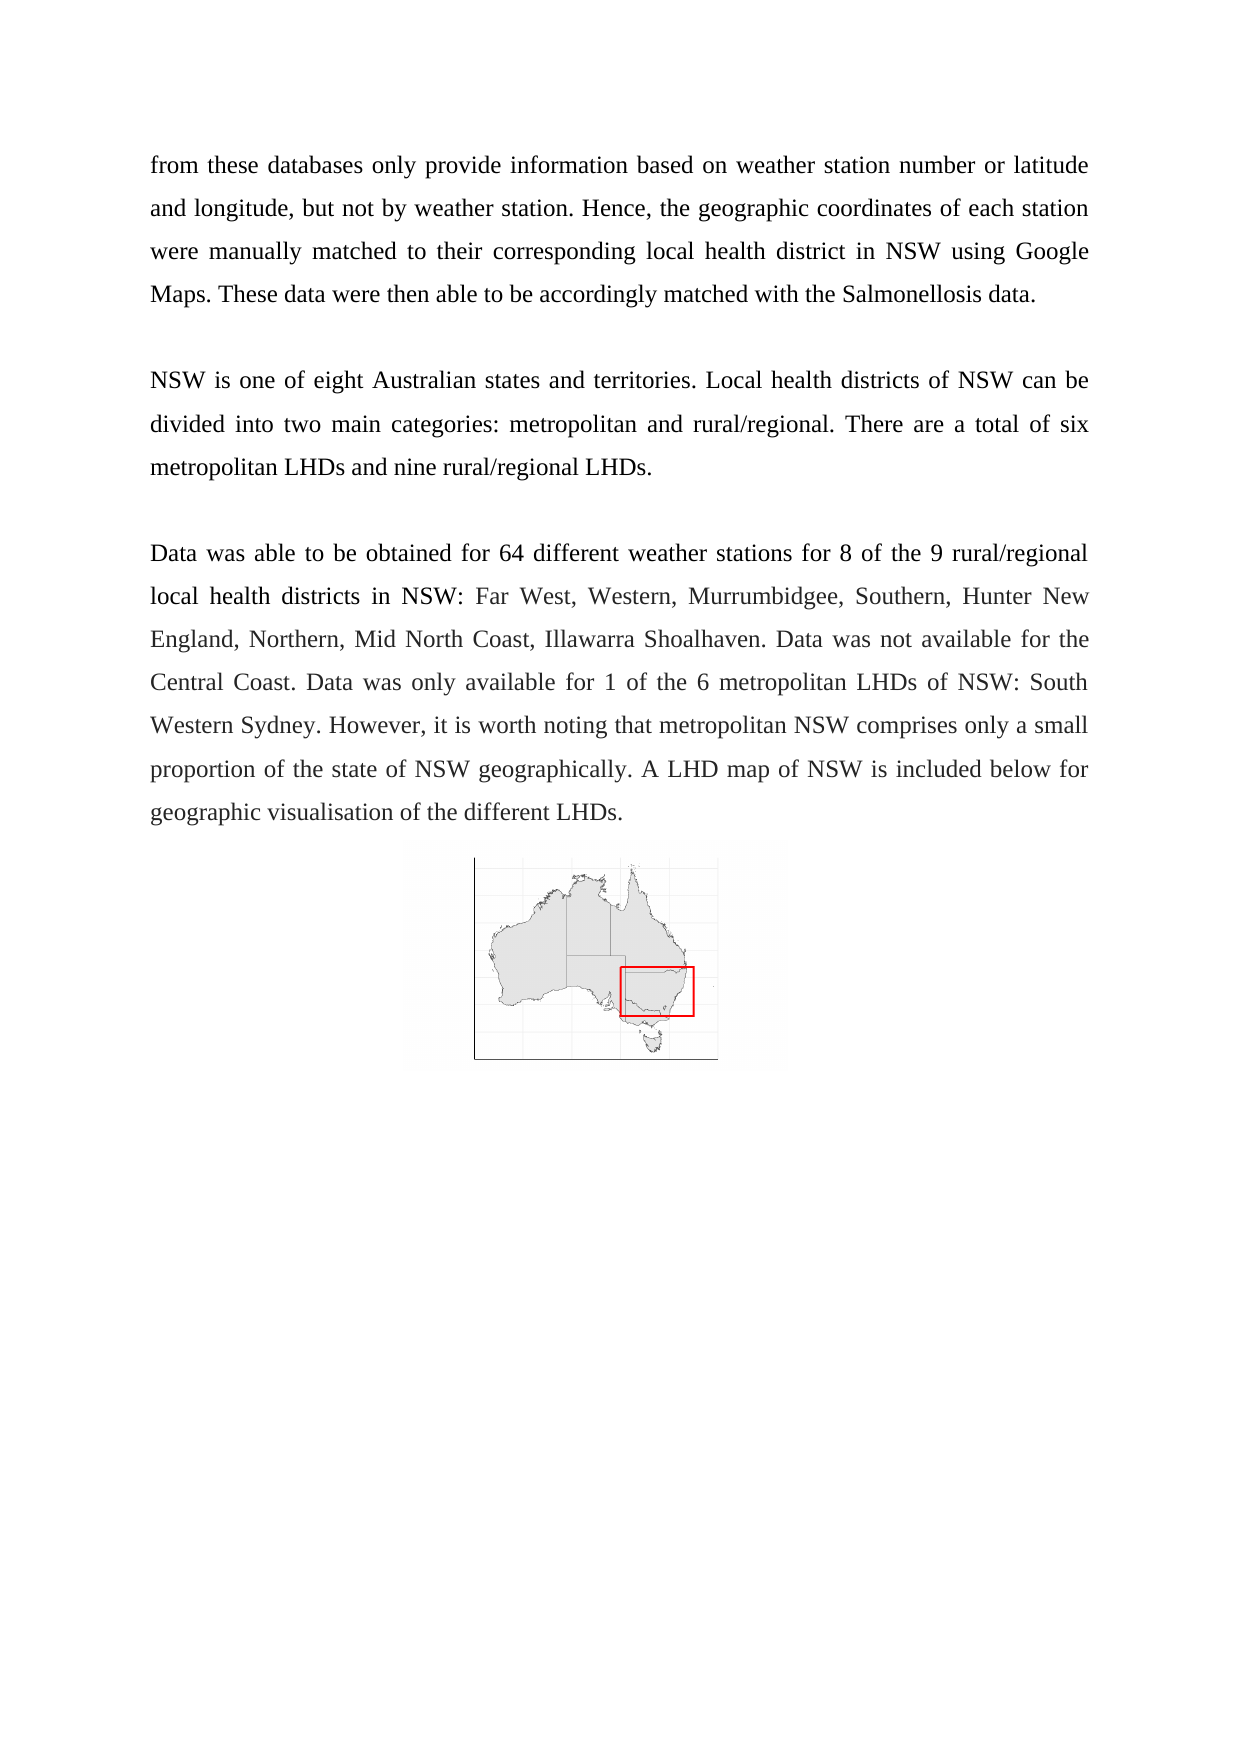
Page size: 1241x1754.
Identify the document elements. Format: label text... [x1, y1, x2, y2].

picture [402, 840, 788, 1071]
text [150, 150, 1090, 308]
text Data was able to be obtained for 64 different weather stations for 8 of the 9 rural/regional local health districts in NSW: Far West, Western, Murrumbidgee, Southern, Hunter New England, Northern, Mid North Coast, Illawarra Shoalhaven. Data was not available for the Central Coast. Data was only available for 1 of the 6 metropolitan LHDs of NSW: South Western Sydney. However, it is worth noting that metropolitan NSW comprises only a small proportion of the state of NSW geographically. A LHD map of NSW is included below for geographic visualisation of the different LHDs. [150, 538, 1090, 826]
text NSW is one of eight Australian states and territories. Local health districts of NSW can be divided into two main categories: metropolitan and rural/regional. There are a total of six metropolitan LHDs and nine rural/regional LHDs. [150, 366, 1090, 481]
